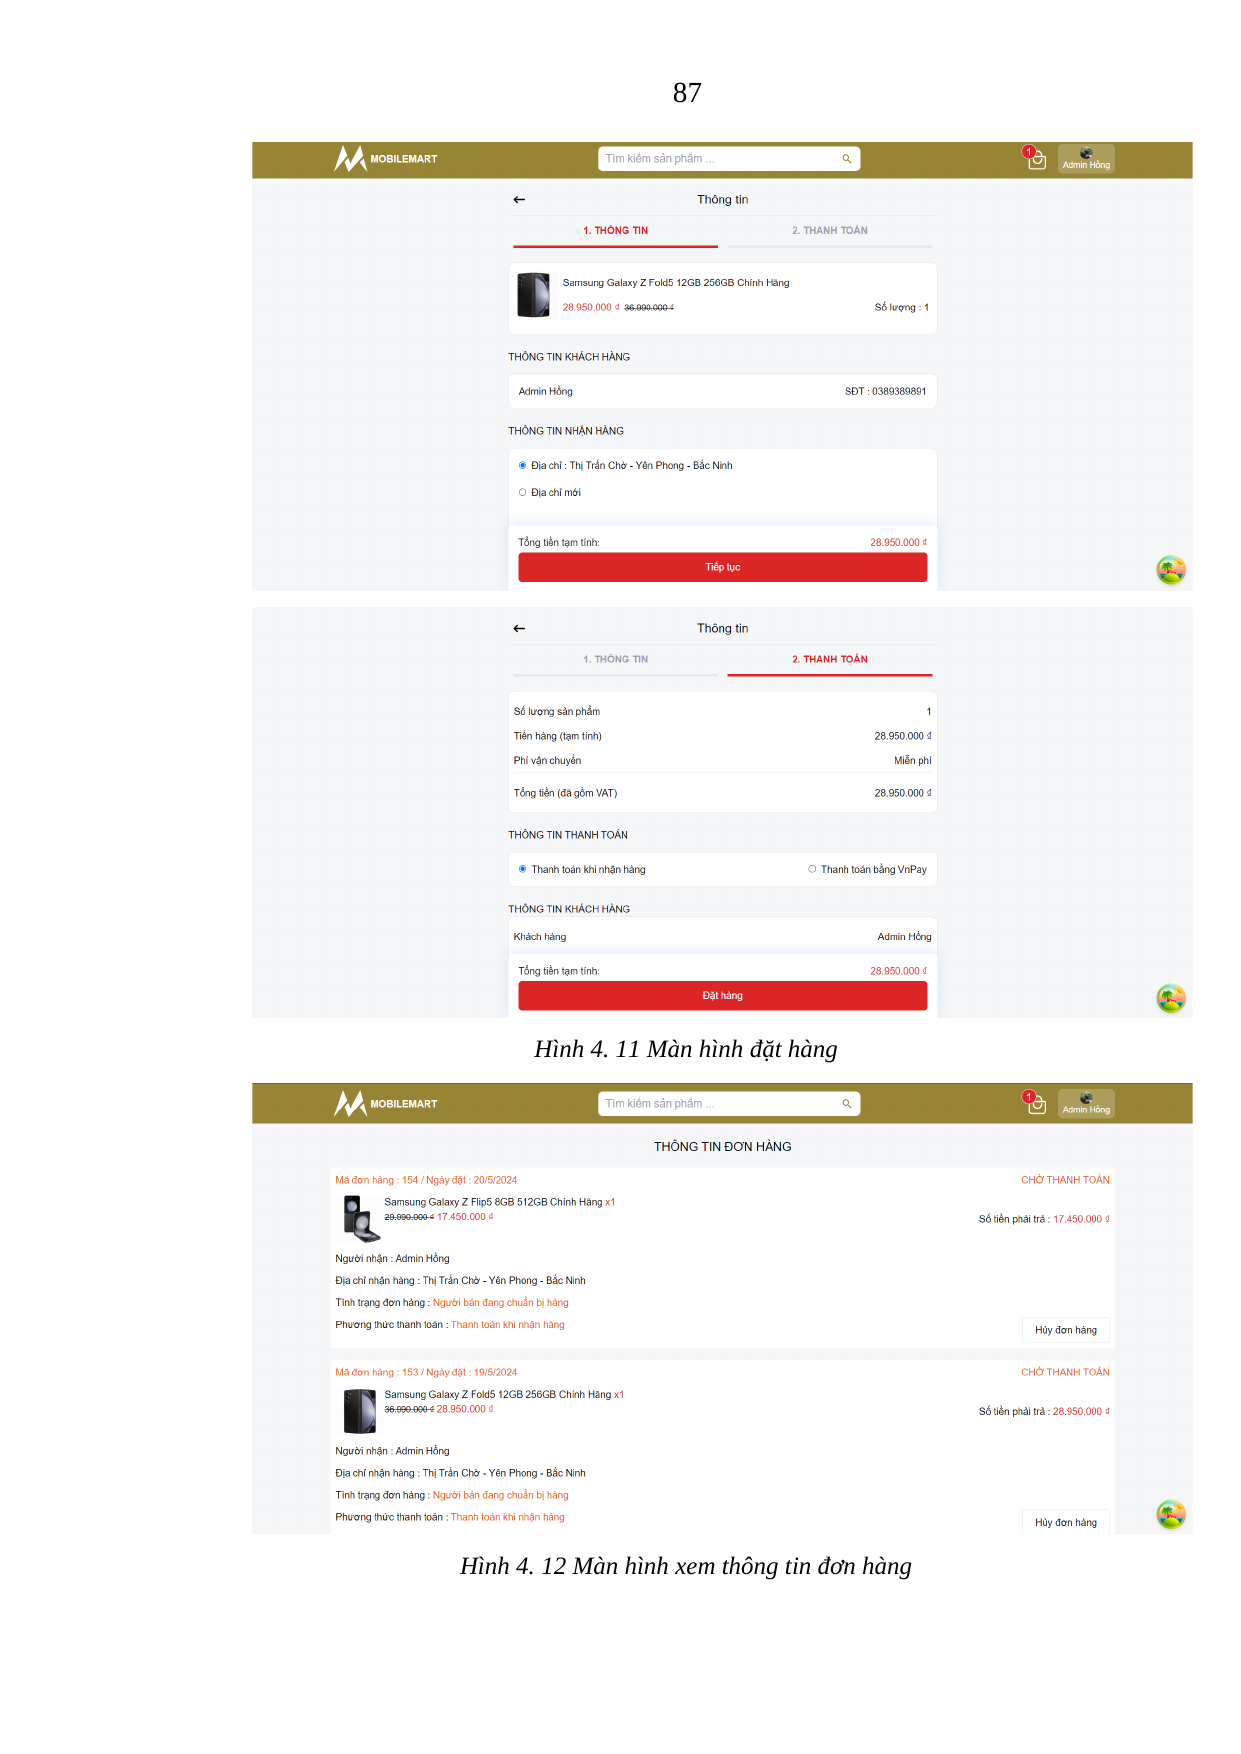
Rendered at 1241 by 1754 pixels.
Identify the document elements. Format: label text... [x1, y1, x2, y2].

picture [252, 142, 1193, 591]
text Hình 4. 11 Màn hình đặt hàng [177, 1034, 1122, 1063]
text Hình 4. 12 Màn hình xem thông tin đơn hàng [177, 1551, 1122, 1579]
picture [252, 607, 1193, 1018]
picture [252, 1083, 1193, 1534]
